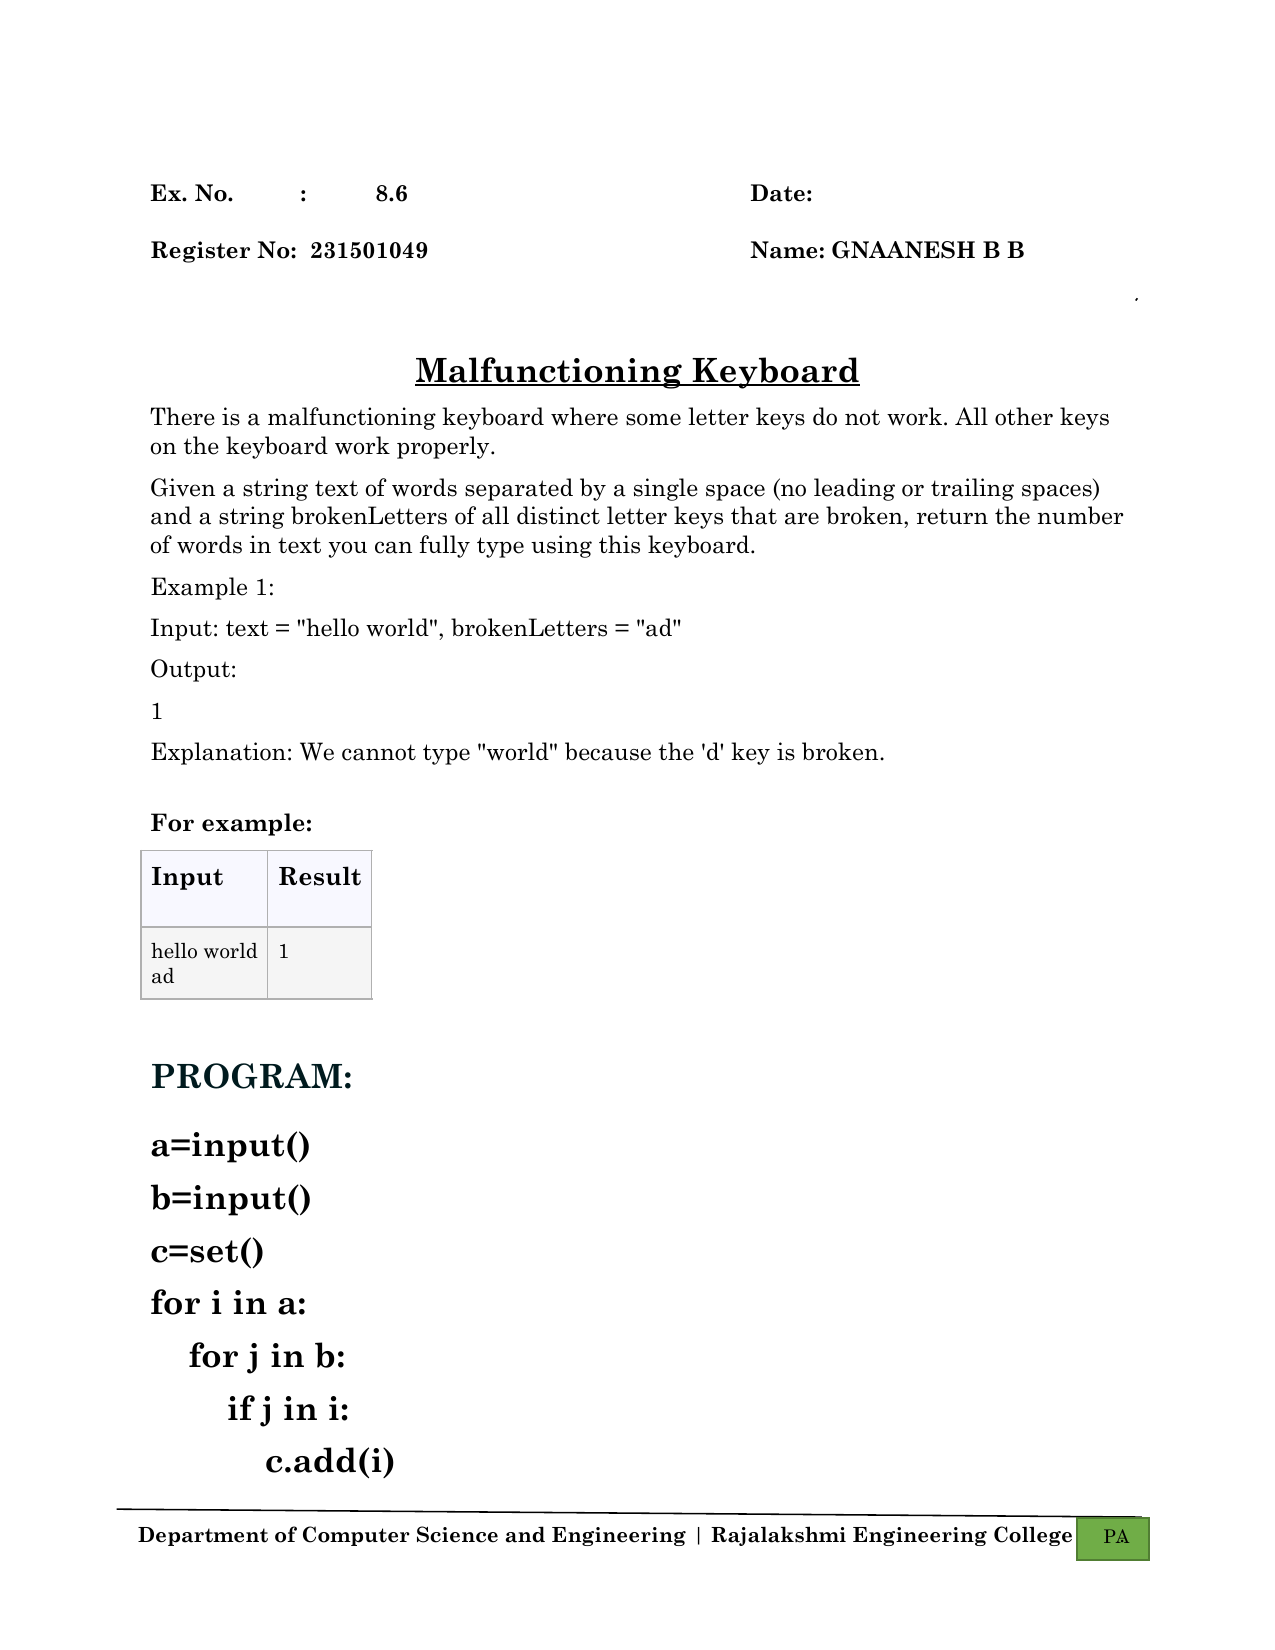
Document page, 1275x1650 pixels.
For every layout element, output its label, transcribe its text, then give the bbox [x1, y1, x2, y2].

text b=input() [150, 1177, 1125, 1217]
text 1 [150, 695, 1125, 724]
text Ex. No. : 8.6 Date: [150, 179, 1125, 207]
text Output: [150, 654, 1125, 683]
text Example 1: [150, 571, 1125, 600]
text Register No: 231501049 Name: GNAANESH B B [150, 236, 1125, 263]
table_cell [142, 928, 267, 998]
text Malfunctioning Keyboard [150, 349, 1125, 389]
text a=input() [150, 1124, 1125, 1164]
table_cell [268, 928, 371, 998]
text Given a string text of words separated by a single space (no leading or trailing spaces) and a string brokenLetters of all distinct letter keys that are broken, return the number of words in text you can fully type using this keyboard. [150, 472, 1125, 559]
text for j in b: [150, 1334, 1125, 1374]
text c.add(i) [150, 1439, 1125, 1480]
text For example: [150, 808, 1125, 837]
text There is a malfunctioning keyboard where some letter keys do not work. All other keys on the keyboard work properly. [150, 402, 1125, 460]
text Explanation: We cannot type "world" because the 'd' key is broken. [150, 737, 1125, 766]
text Input: text = "hello world", brokenLetters = "ad" [150, 613, 1125, 642]
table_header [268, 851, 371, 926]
text c=set() [150, 1229, 1125, 1269]
text for i in a: [150, 1282, 1125, 1322]
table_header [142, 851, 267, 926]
text PROGRAM: [150, 1056, 1125, 1096]
text if j in i: [150, 1387, 1125, 1427]
